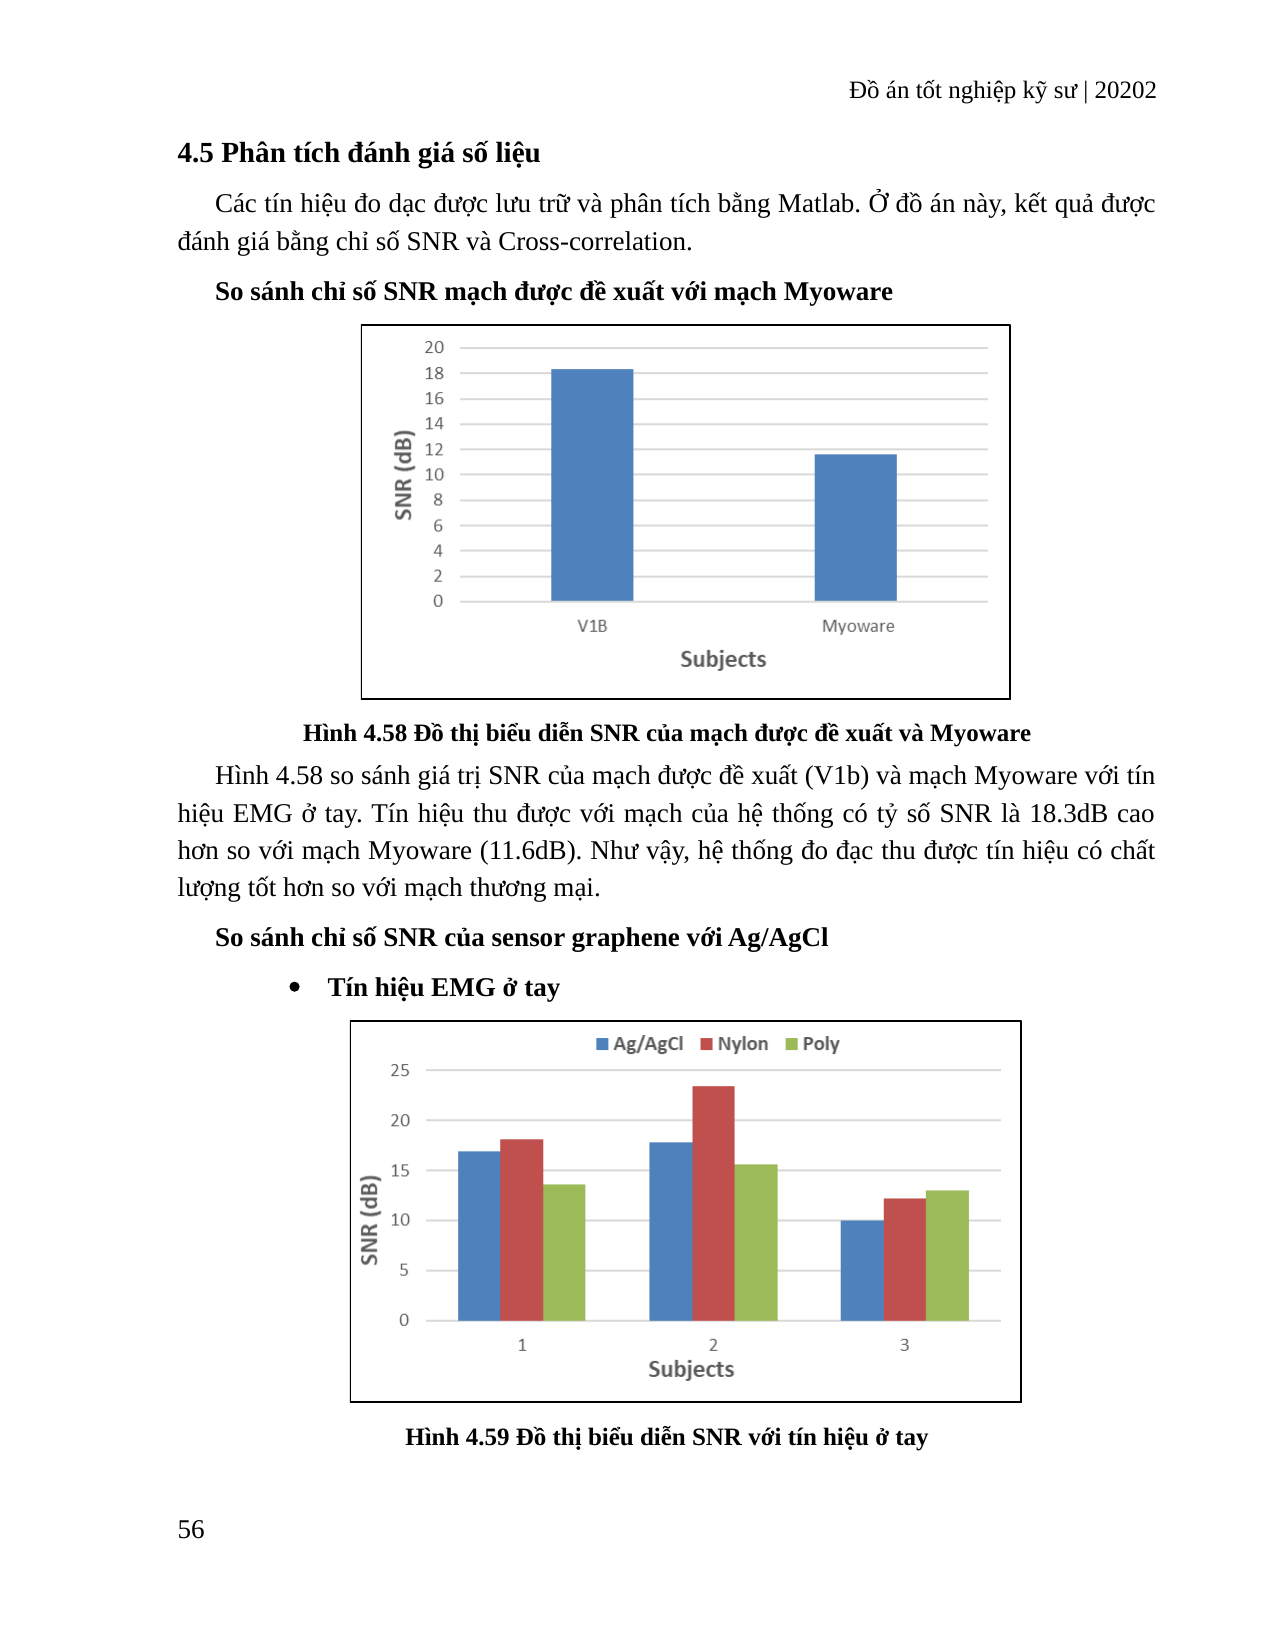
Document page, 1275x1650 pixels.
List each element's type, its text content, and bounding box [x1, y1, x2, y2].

picture [349, 1020, 1022, 1403]
text Các tín hiệu đo dạc được lưu trữ và phân tích bằng Matlab. Ở đồ án này, kết quả được đánh giá bằng chỉ số SNR và Cross-correlation. [177, 188, 1157, 256]
picture [360, 324, 1011, 700]
subtitle Phân tích đánh giá số liệu [177, 135, 1157, 168]
list Tín hiệu EMG ở tay [290, 971, 1157, 1002]
text So sánh chỉ số SNR của sensor graphene với Ag/AgCl [177, 921, 1157, 952]
text So sánh chỉ số SNR mạch được đề xuất với mạch Myoware [177, 275, 1157, 306]
